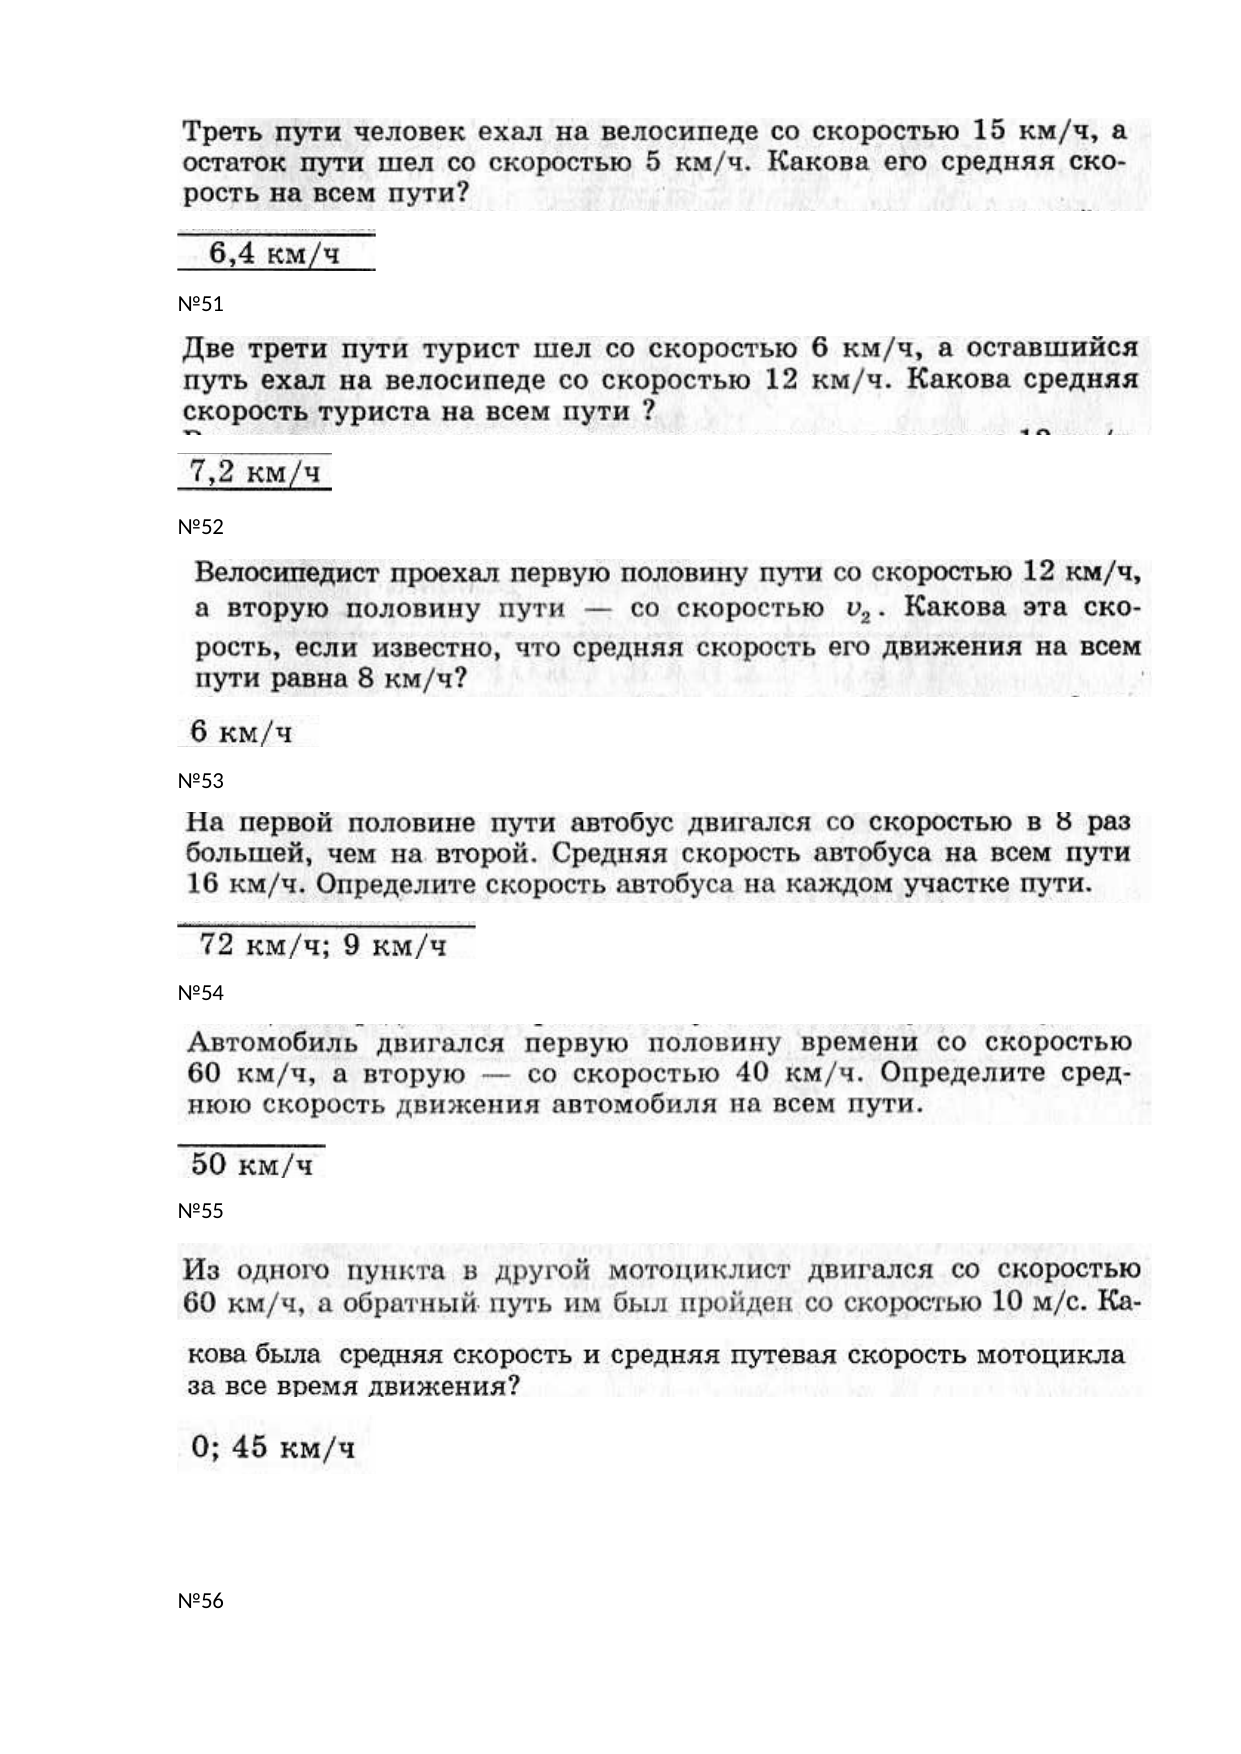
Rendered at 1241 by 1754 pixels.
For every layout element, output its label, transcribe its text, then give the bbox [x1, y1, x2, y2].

text №54 [177, 978, 1152, 1006]
text №56 [177, 1586, 1152, 1614]
text №51 [177, 289, 1152, 317]
text №53 [177, 766, 1152, 794]
text №52 [177, 512, 1152, 541]
text №55 [177, 1196, 1152, 1224]
